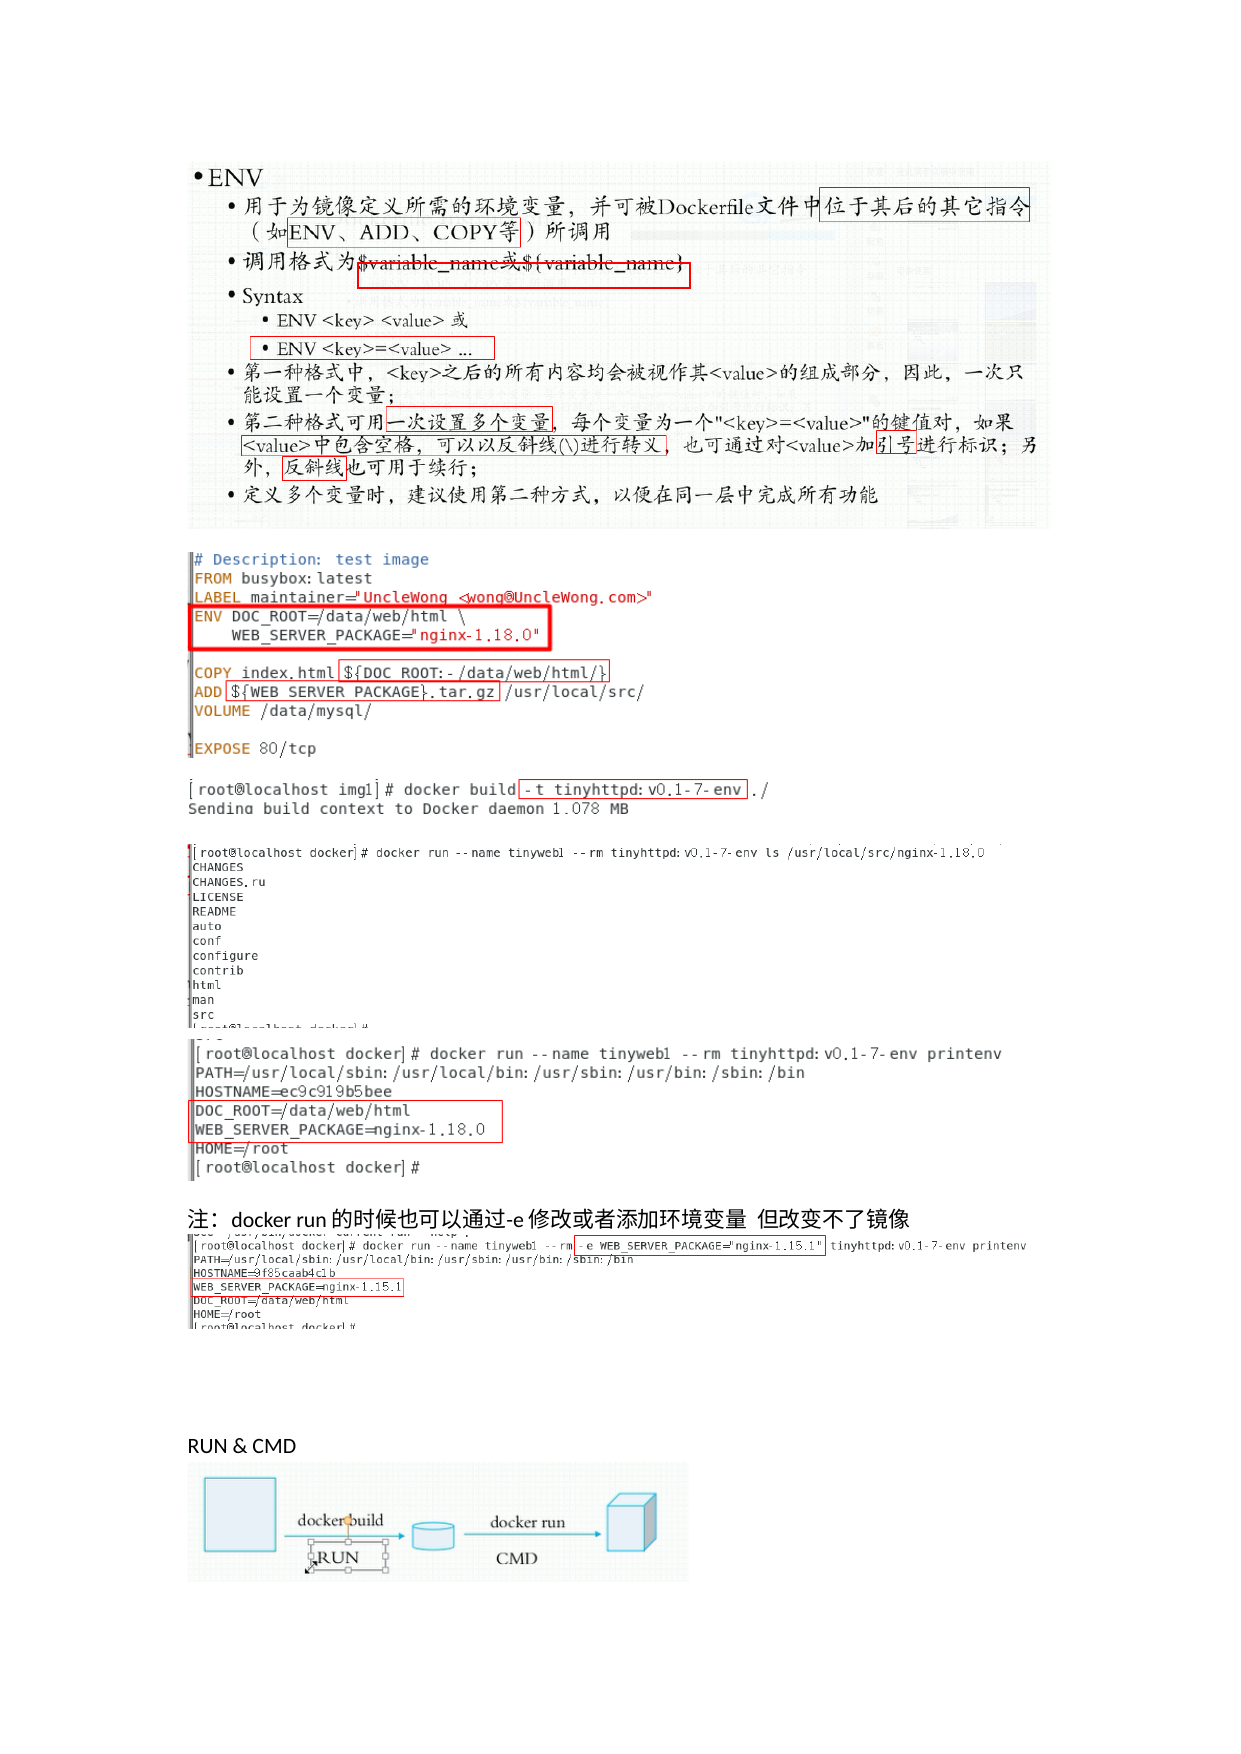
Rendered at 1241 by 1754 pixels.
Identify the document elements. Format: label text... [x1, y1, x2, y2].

picture [187, 552, 658, 758]
picture [187, 844, 1014, 1028]
text 注：docker run的时候也可以通过-e修改或者添加环境变量 但改变不了镜像 [187, 1202, 1053, 1234]
picture [187, 1462, 689, 1582]
picture [187, 1039, 1021, 1181]
picture [187, 162, 1052, 529]
text RUN & CMD [187, 1429, 1053, 1462]
picture [187, 1234, 1052, 1329]
picture [187, 779, 799, 814]
